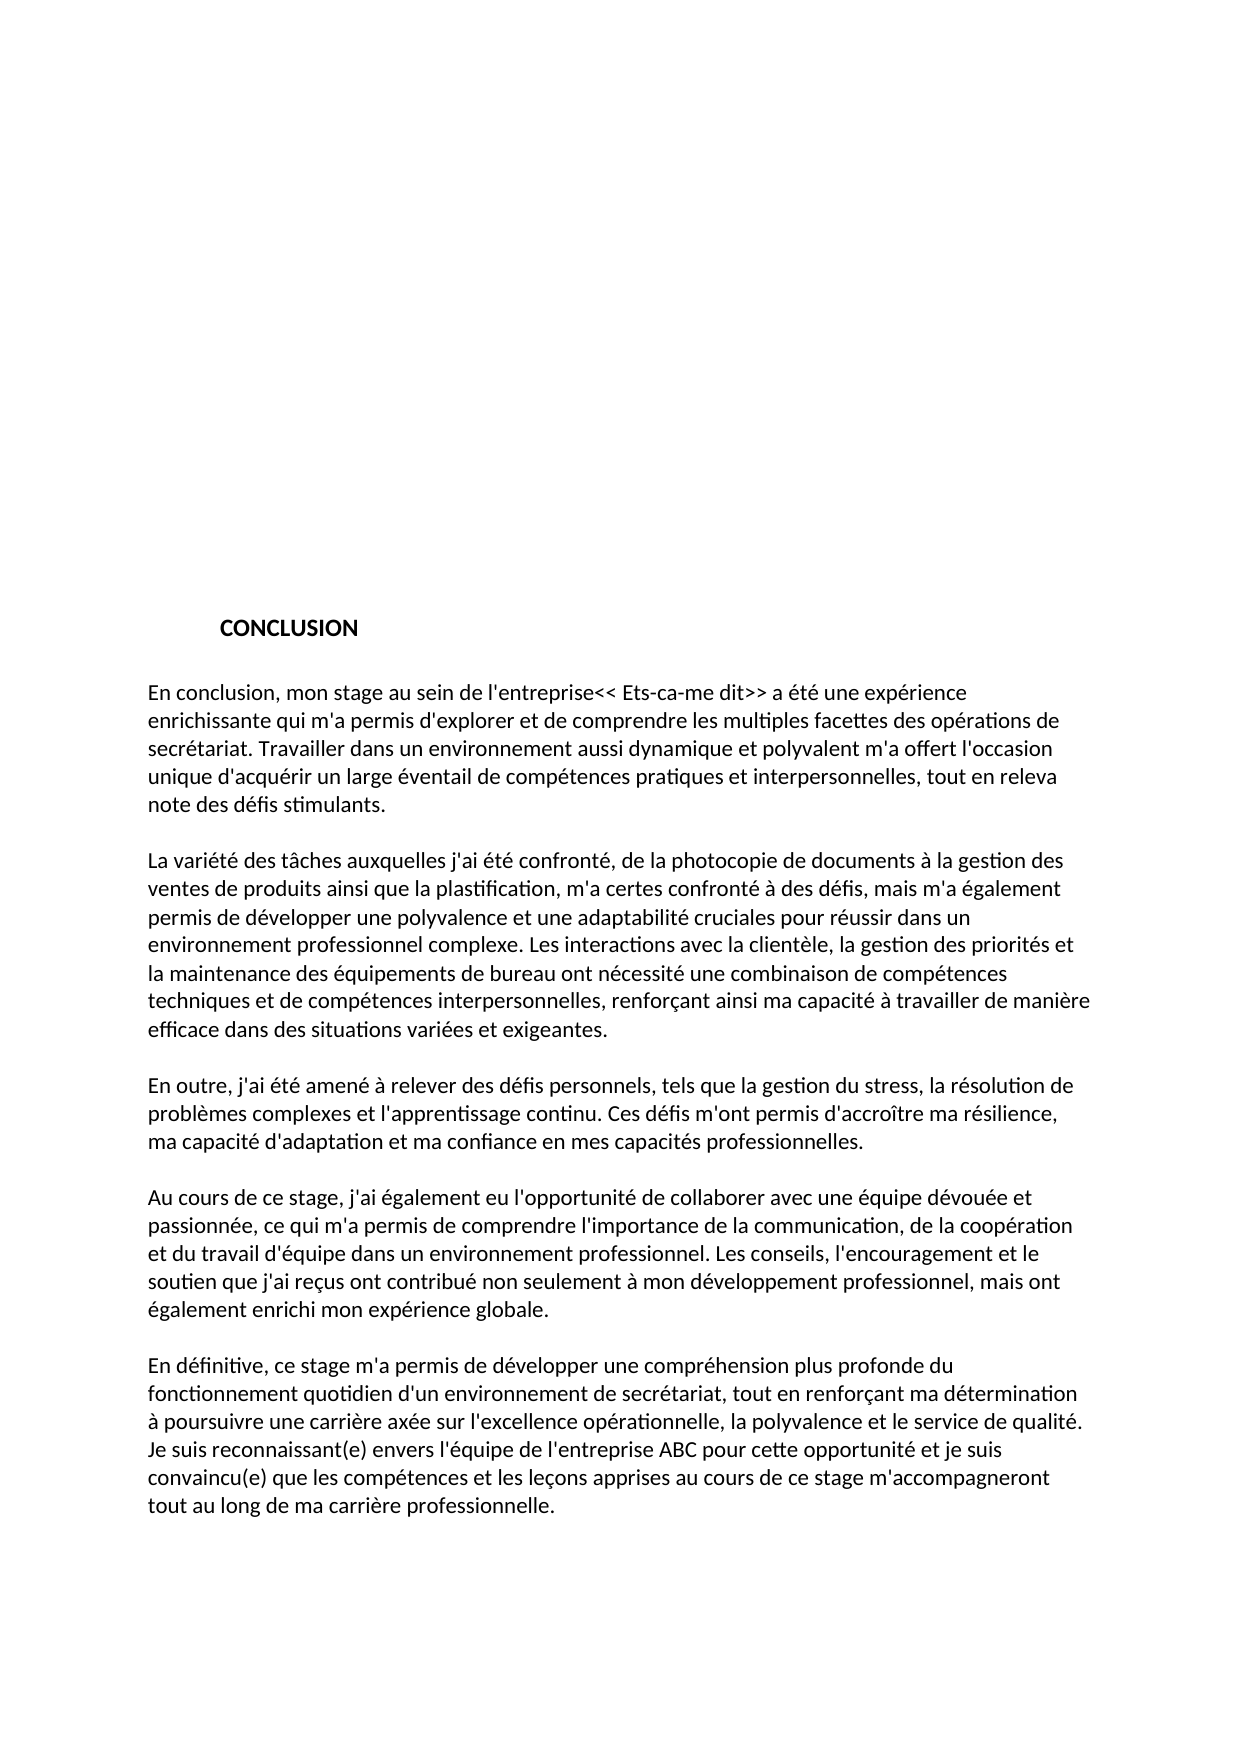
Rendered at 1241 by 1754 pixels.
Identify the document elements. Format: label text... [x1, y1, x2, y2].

text Au cours de ce stage, j'ai également eu l'opportunité de collaborer avec une équipe dévouée et passionnée, ce qui m'a permis de comprendre l'importance de la communication, de la coopération et du travail d'équipe dans un environnement professionnel. Les conseils, l'encouragement et le soutien que j'ai reçus ont contribué non seulement à mon développement professionnel, mais ont également enrichi mon expérience globale. [148, 1183, 1093, 1323]
text En conclusion, mon stage au sein de l'entreprise<< Ets-ca-me dit>> a été une expérience enrichissante qui m'a permis d'explorer et de comprendre les multiples facettes des opérations de secrétariat. Travailler dans un environnement aussi dynamique et polyvalent m'a offert l'occasion unique d'acquérir un large éventail de compétences pratiques et interpersonnelles, tout en releva note des défis stimulants. [148, 678, 1093, 818]
text CONCLUSION [146, 612, 1034, 643]
text La variété des tâches auxquelles j'ai été confronté, de la photocopie de documents à la gestion des ventes de produits ainsi que la plastification, m'a certes confronté à des défis, mais m'a également permis de développer une polyvalence et une adaptabilité cruciales pour réussir dans un environnement professionnel complexe. Les interactions avec la clientèle, la gestion des priorités et la maintenance des équipements de bureau ont nécessité une combinaison de compétences techniques et de compétences interpersonnelles, renforçant ainsi ma capacité à travailler de manière efficace dans des situations variées et exigeantes. [148, 847, 1093, 1043]
text En définitive, ce stage m'a permis de développer une compréhension plus profonde du fonctionnement quotidien d'un environnement de secrétariat, tout en renforçant ma détermination à poursuivre une carrière axée sur l'excellence opérationnelle, la polyvalence et le service de qualité. Je suis reconnaissant(e) envers l'équipe de l'entreprise ABC pour cette opportunité et je suis convaincu(e) que les compétences et les leçons apprises au cours de ce stage m'accompagneront tout au long de ma carrière professionnelle. [148, 1351, 1093, 1519]
text En outre, j'ai été amené à relever des défis personnels, tels que la gestion du stress, la résolution de problèmes complexes et l'apprentissage continu. Ces défis m'ont permis d'accroître ma résilience, ma capacité d'adaptation et ma confiance en mes capacités professionnelles. [148, 1071, 1093, 1155]
